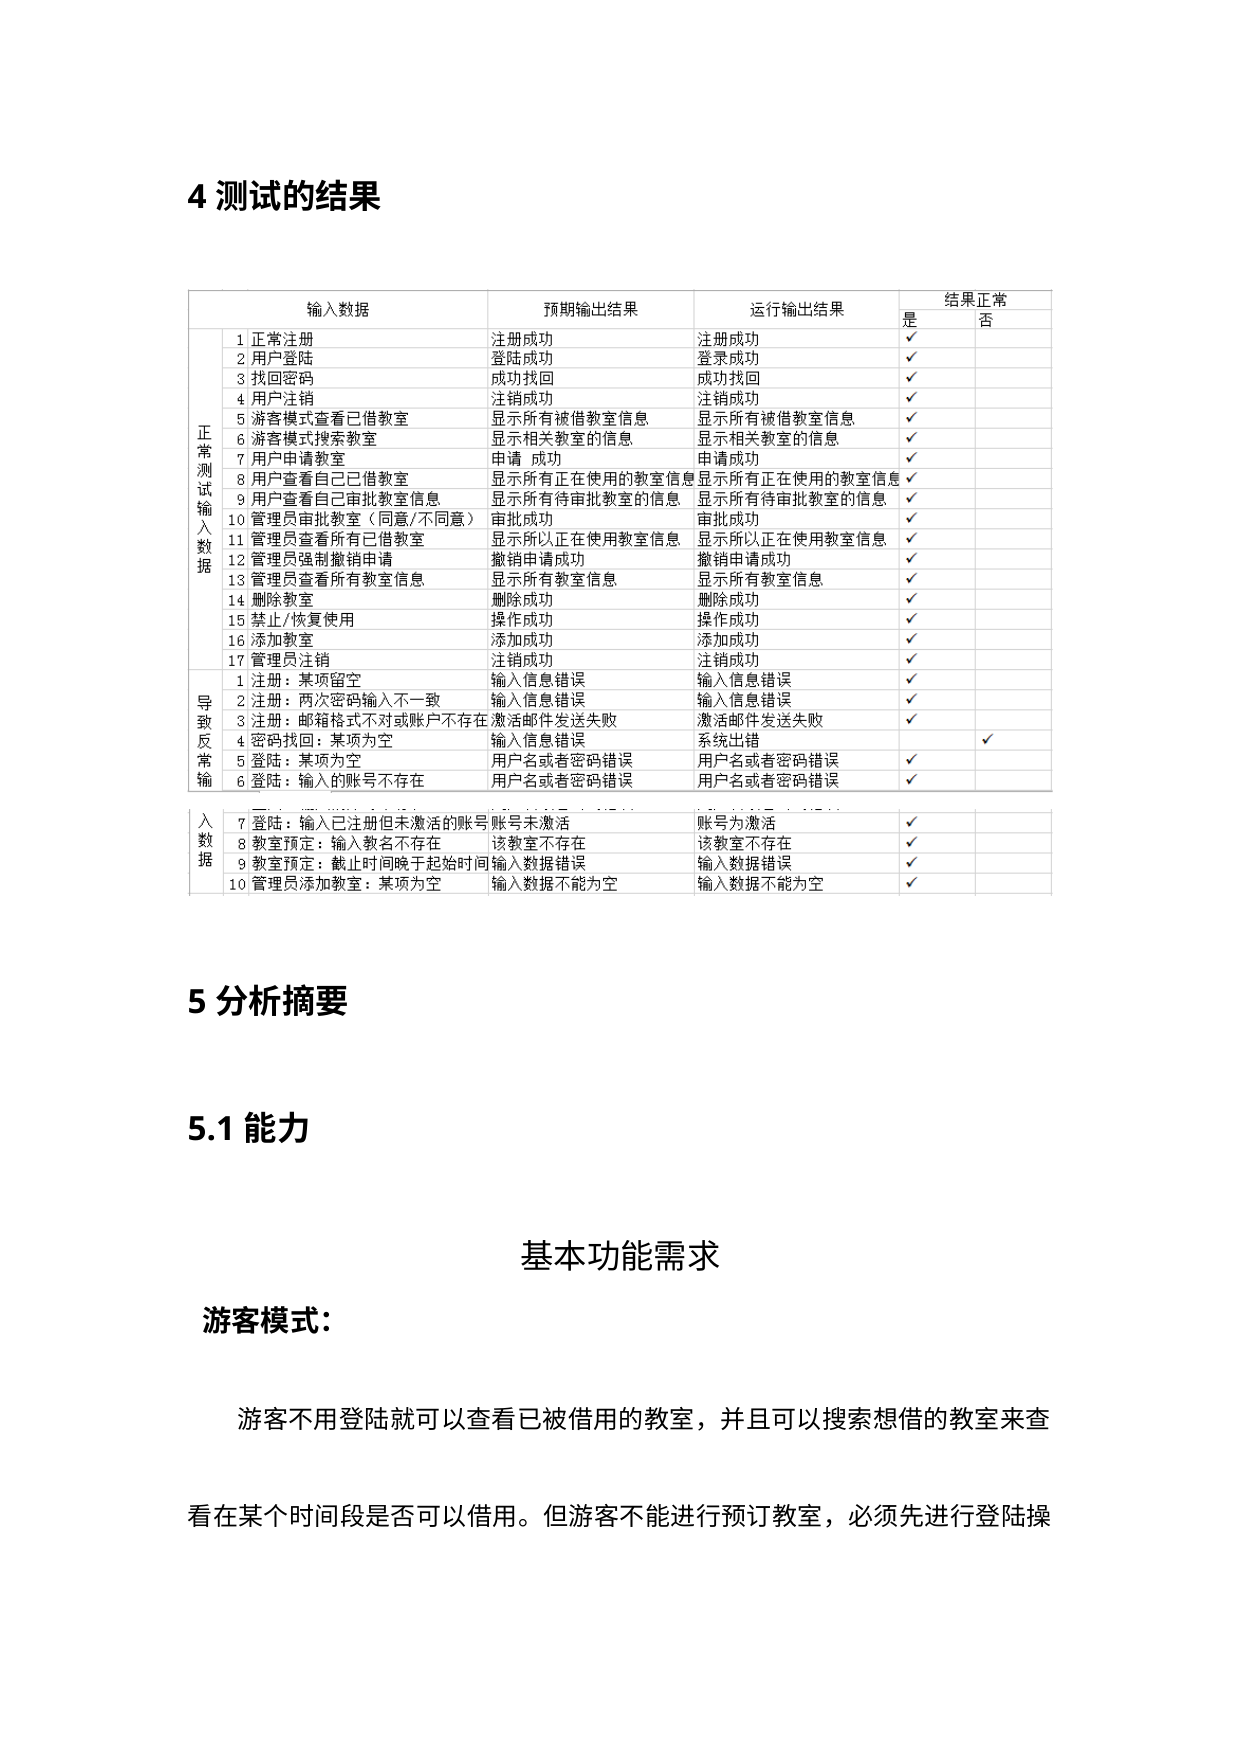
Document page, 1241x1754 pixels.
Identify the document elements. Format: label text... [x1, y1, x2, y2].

subtitle 5.1 能力 [187, 1094, 1053, 1159]
text 基本功能需求 [187, 1221, 1053, 1286]
text 游客模式： [187, 1286, 1053, 1351]
subtitle 5 分析摘要 [187, 966, 1053, 1031]
subtitle 4 测试的结果 [187, 162, 1053, 227]
picture [187, 289, 1053, 793]
picture [187, 809, 1053, 896]
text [187, 1385, 1053, 1547]
